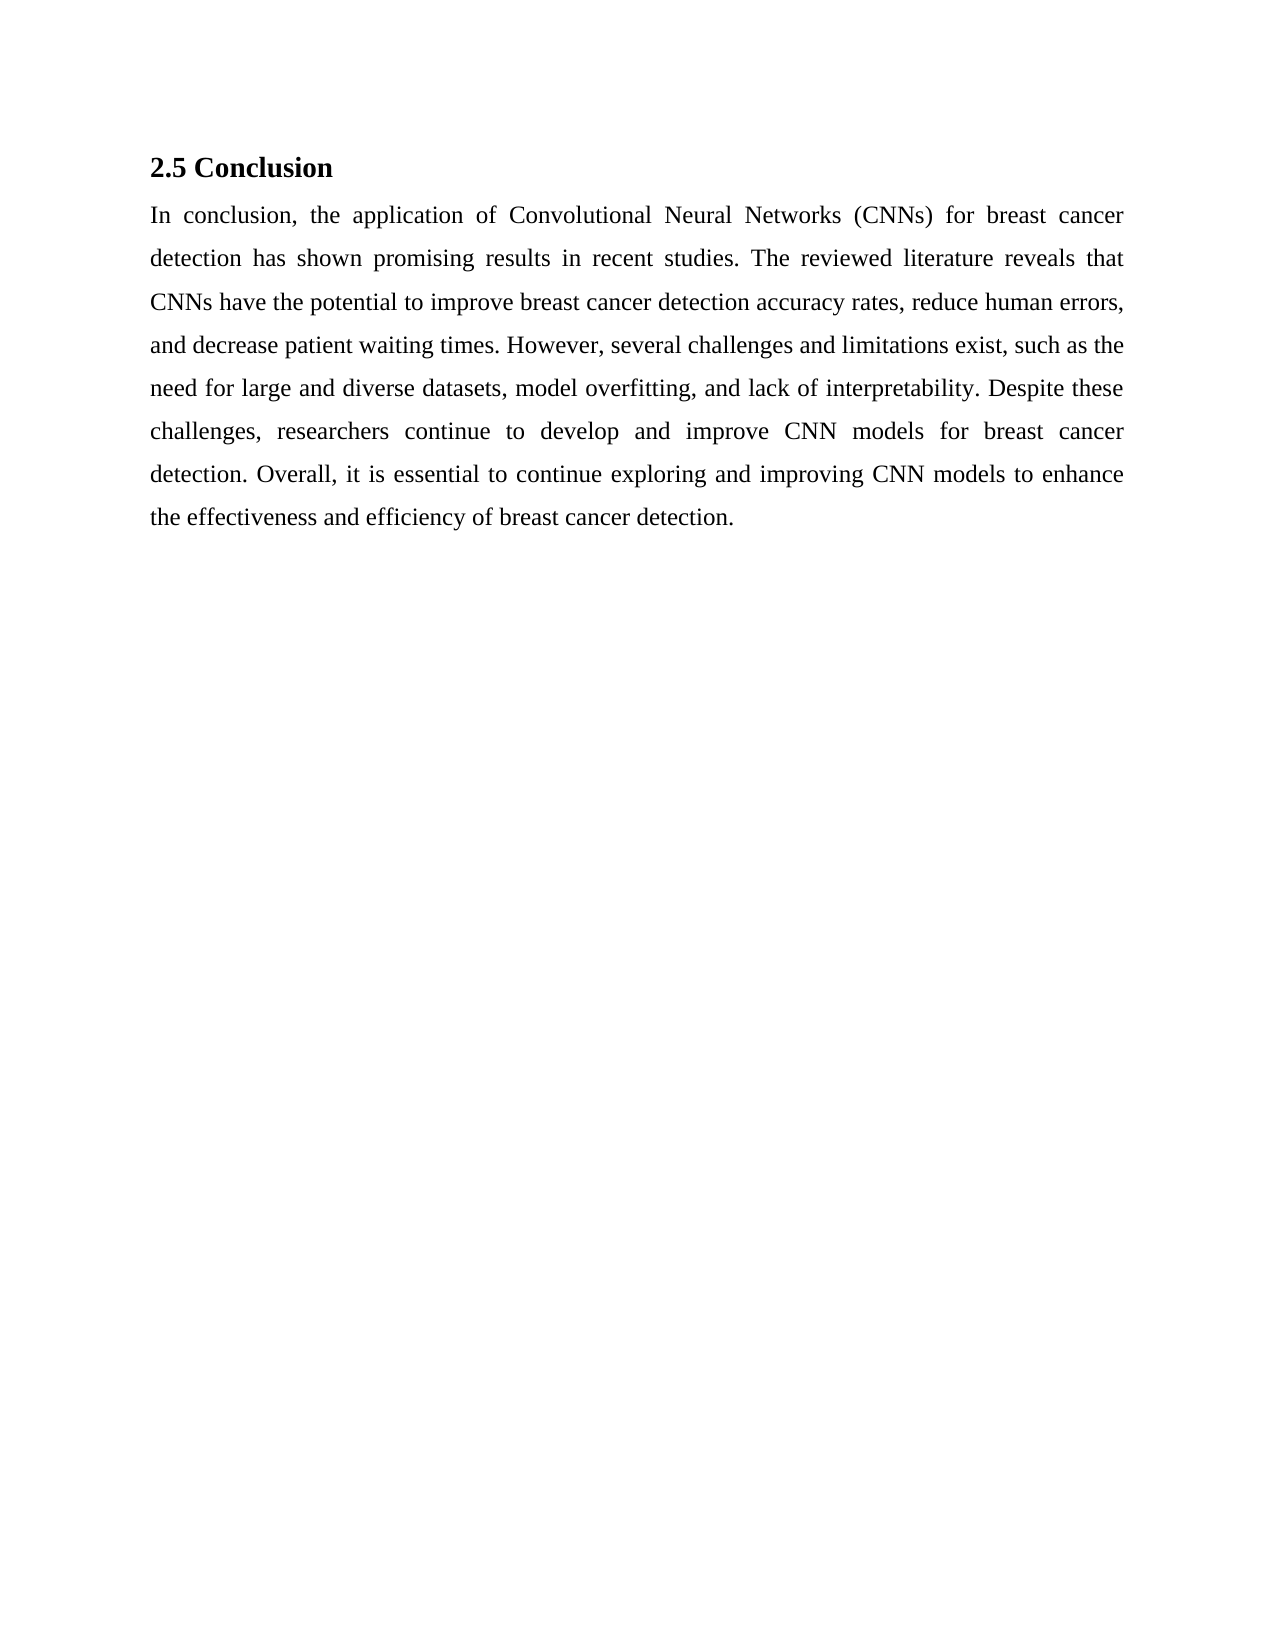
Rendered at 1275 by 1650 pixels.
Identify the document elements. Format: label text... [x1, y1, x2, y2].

text In conclusion, the application of Convolutional Neural Networks (CNNs) for breast cancer detection has shown promising results in recent studies. The reviewed literature reveals that CNNs have the potential to improve breast cancer detection accuracy rates, reduce human errors, and decrease patient waiting times. However, several challenges and limitations exist, such as the need for large and diverse datasets, model overfitting, and lack of interpretability. Despite these challenges, researchers continue to develop and improve CNN models for breast cancer detection. Overall, it is essential to continue exploring and improving CNN models to enhance the effectiveness and efficiency of breast cancer detection. [150, 200, 1125, 531]
subtitle 2.5 Conclusion [150, 150, 1125, 183]
